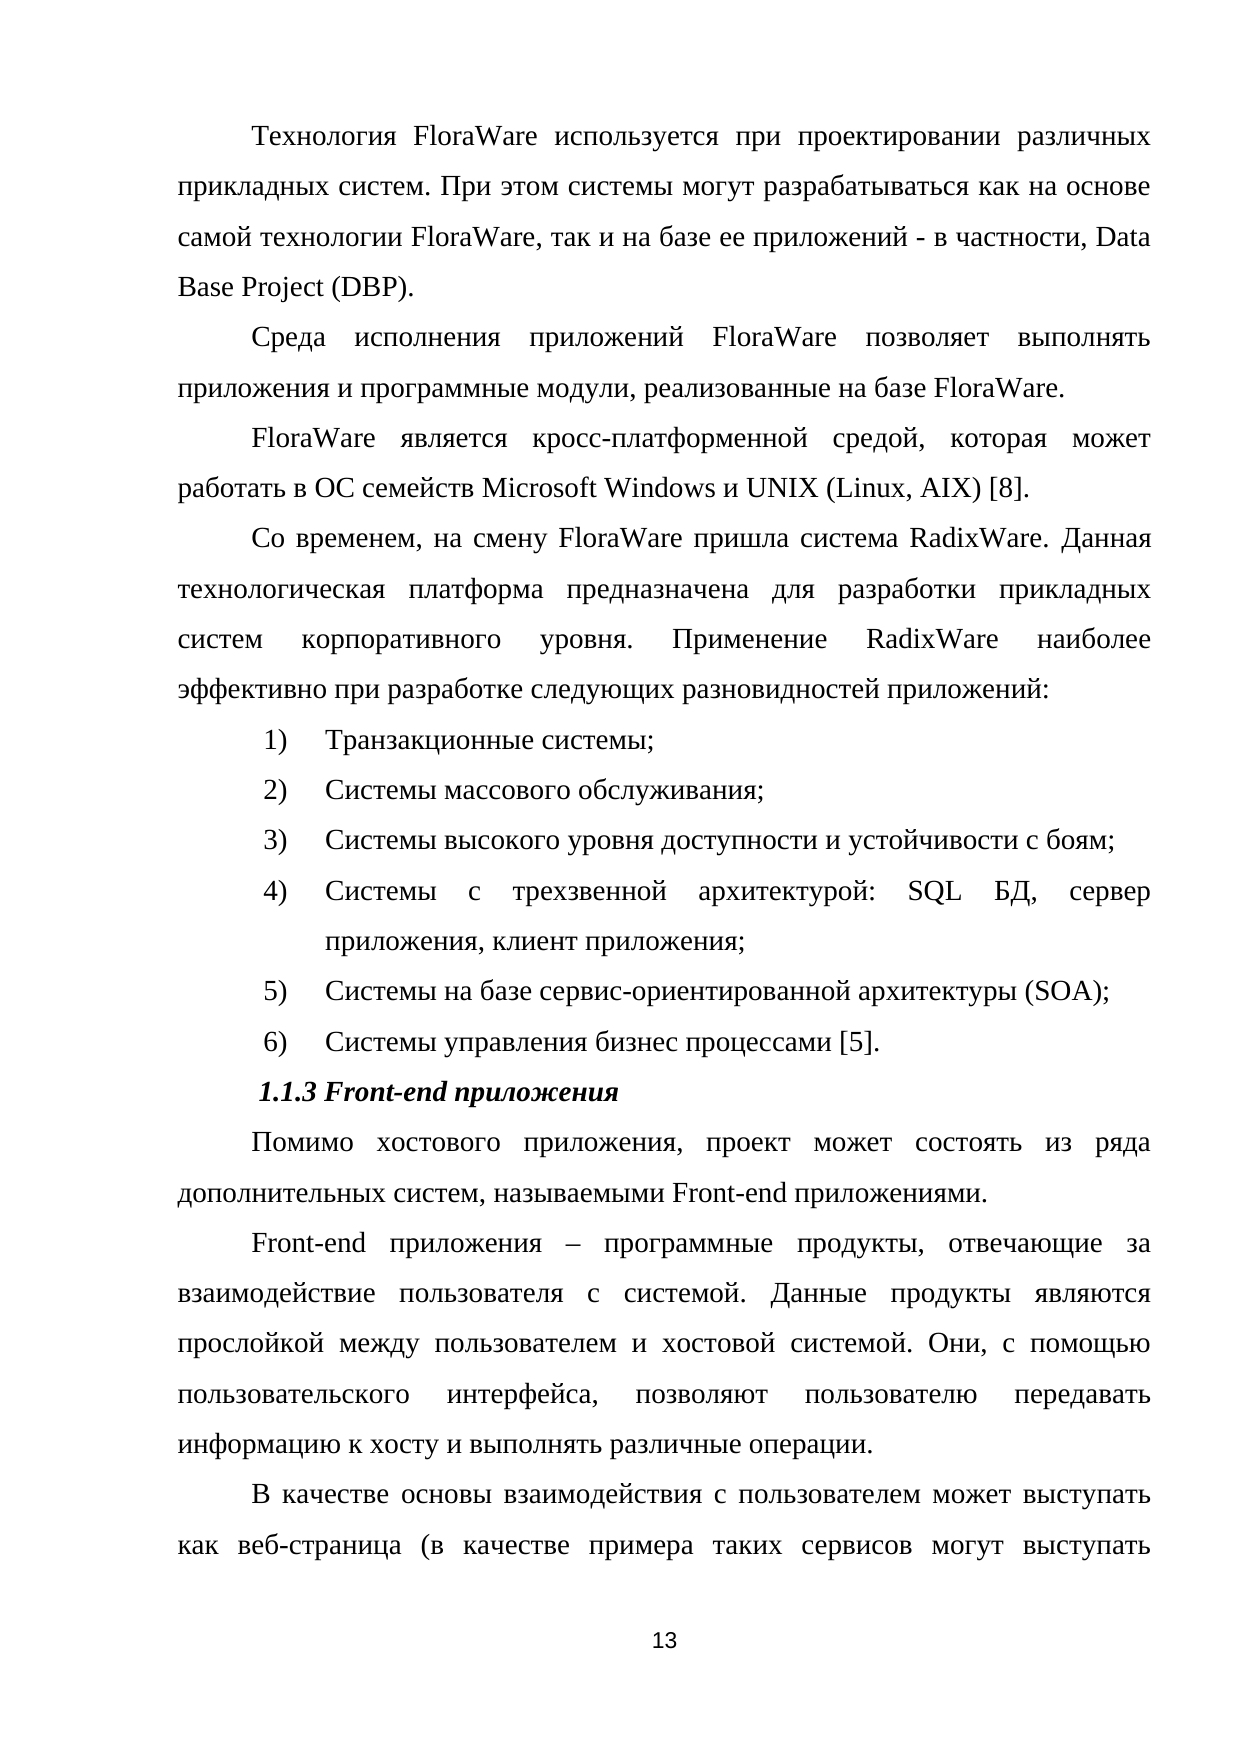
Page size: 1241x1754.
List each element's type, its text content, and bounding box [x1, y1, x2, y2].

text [177, 1477, 1152, 1560]
text FloraWare является кросс-платформенной средой, которая может работать в ОС семейств Microsoft Windows и UNIX (Linux, AIX) [8]. [177, 420, 1152, 504]
list Системы массового обслуживания; [287, 772, 1152, 806]
list Системы высокого уровня доступности и устойчивости с боям; [287, 822, 1152, 856]
list Системы на базе сервис-ориентированной архитектуры (SOA); [287, 973, 1152, 1007]
text Технология FloraWare используется при проектировании различных прикладных систем. При этом системы могут разрабатываться как на основе самой технологии FloraWare, так и на базе ее приложений - в частности, Data Base Project (DBP). [177, 118, 1152, 303]
text Front-end приложения – программные продукты, отвечающие за взаимодействие пользователя с системой. Данные продукты являются прослойкой между пользователем и хостовой системой. Они, с помощью пользовательского интерфейса, позволяют пользователю передавать информацию к хосту и выполнять различные операции. [177, 1225, 1152, 1460]
list Системы управления бизнес процессами [5]. [287, 1024, 1152, 1057]
subtitle 1.1.3 Front-end приложения [177, 1074, 1152, 1108]
text Со временем, на смену FloraWare пришла система RadixWare. Данная технологическая платформа предназначена для разработки прикладных систем корпоративного уровня. Применение RadixWare наиболее эффективно при разработке следующих разновидностей приложений: [177, 521, 1152, 705]
text Среда исполнения приложений FloraWare позволяет выполнять приложения и программные модули, реализованные на базе FloraWare. [177, 319, 1152, 403]
text Помимо хостового приложения, проект может состоять из ряда дополнительных систем, называемыми Front-end приложениями. [177, 1124, 1152, 1208]
list Системы с трехзвенной архитектурой: SQL БД, сервер приложения, клиент приложения; [287, 873, 1152, 957]
list Транзакционные системы; [287, 722, 1152, 755]
